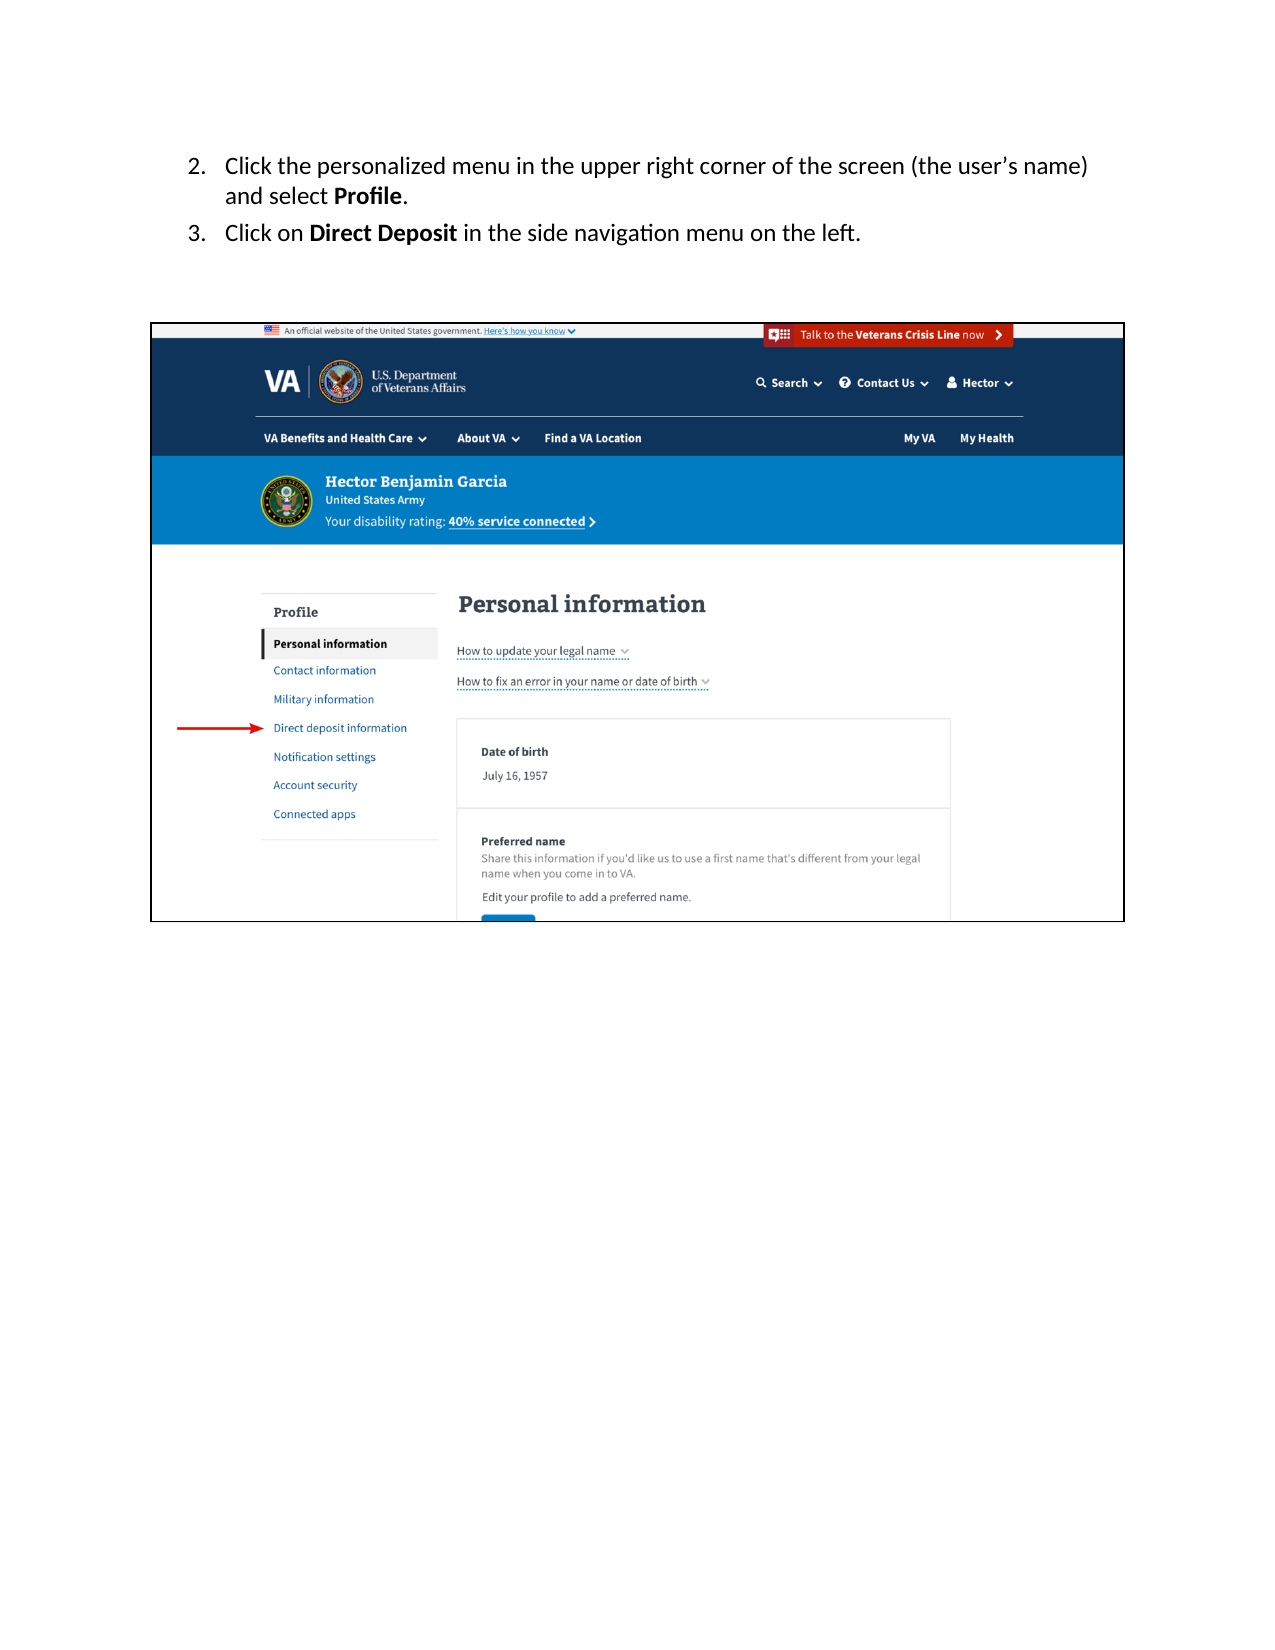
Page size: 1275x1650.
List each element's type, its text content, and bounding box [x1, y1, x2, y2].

picture [152, 324, 1123, 921]
list Click on Direct Deposit in the side navigation menu on the left. [187, 217, 1125, 248]
list Click the personalized menu in the upper right corner of the screen (the user’s name) and select Profile. [187, 150, 1125, 211]
